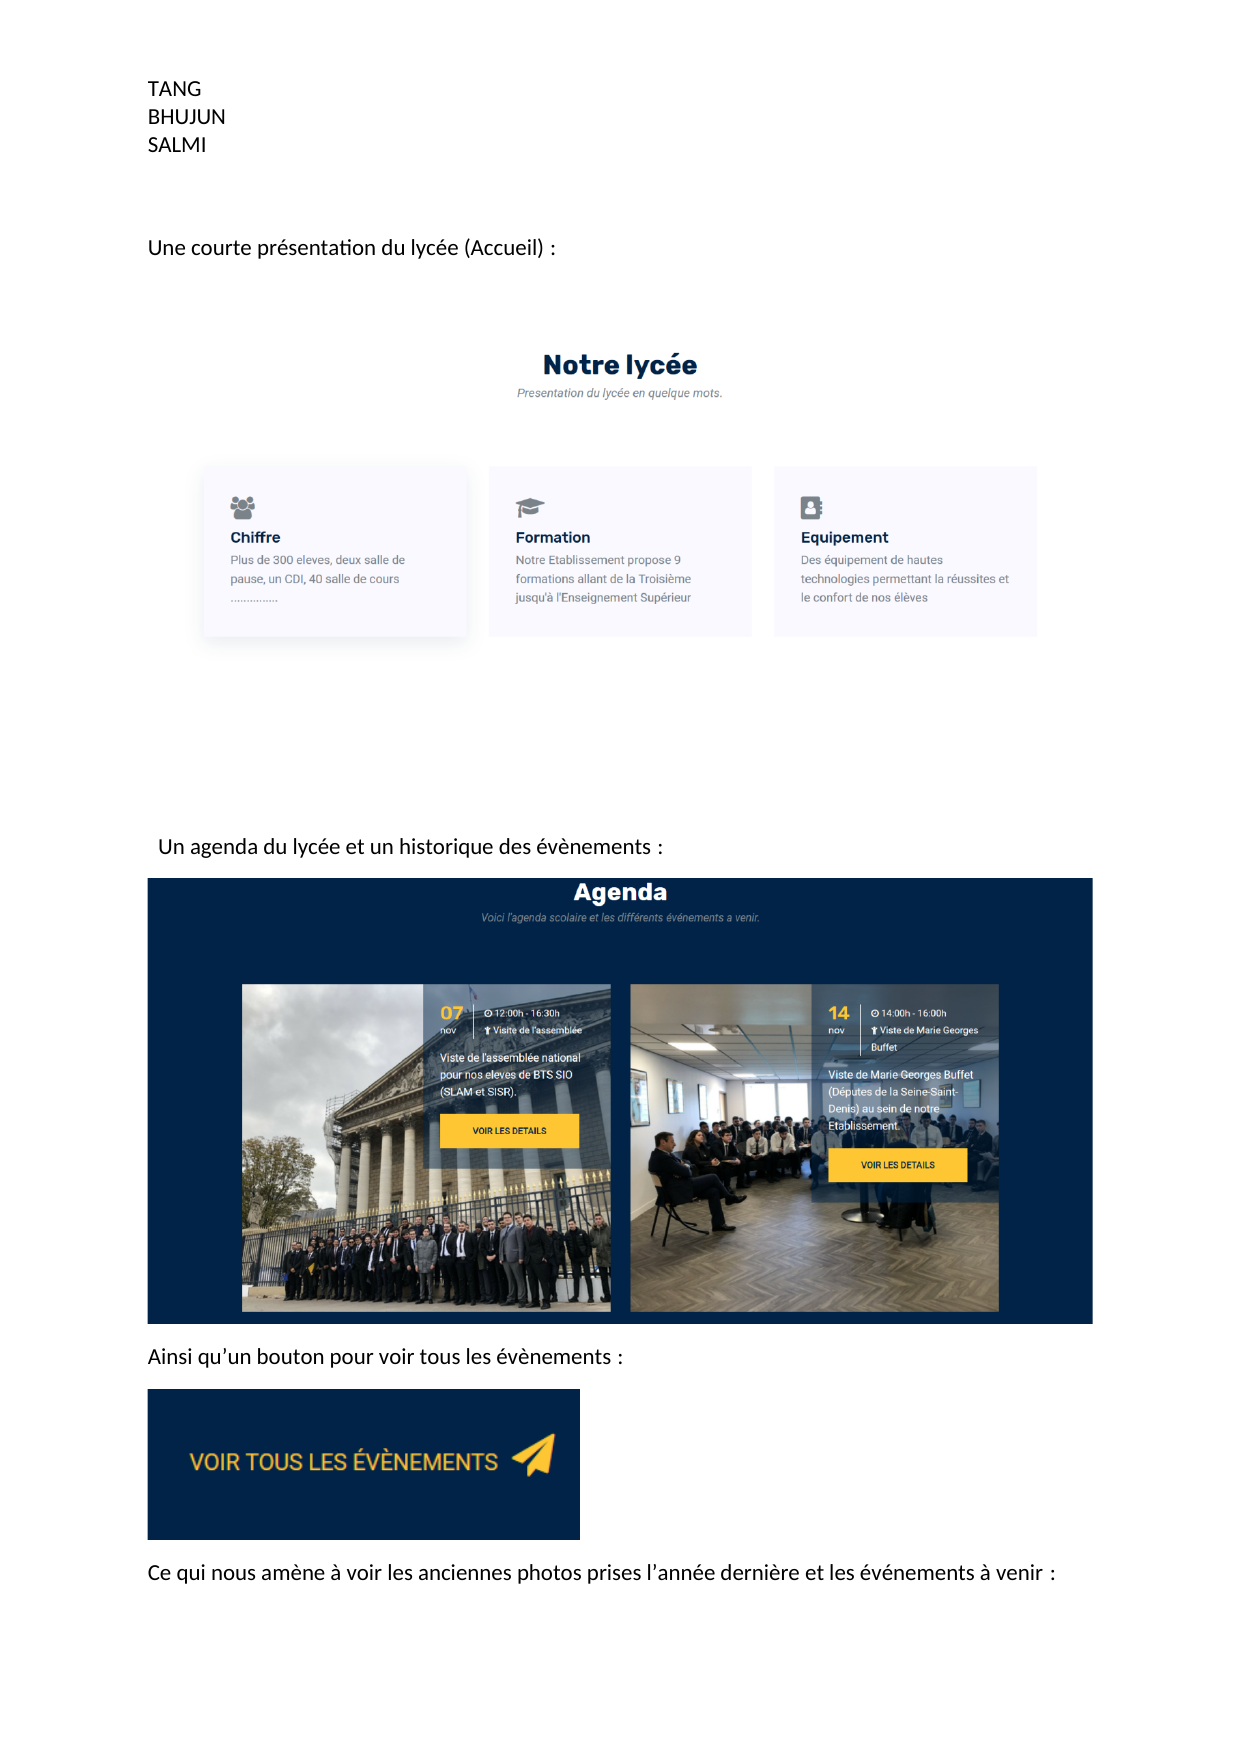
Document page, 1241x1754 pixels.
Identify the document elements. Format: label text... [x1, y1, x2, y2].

picture [147, 878, 1093, 1324]
picture [147, 279, 1093, 673]
text Ce qui nous amène à voir les anciennes photos prises l’année dernière et les événements à venir : [148, 1558, 1093, 1586]
text Un agenda du lycée et un historique des évènements : [148, 832, 1093, 860]
text Ainsi qu’un bouton pour voir tous les évènements : [148, 1342, 1093, 1370]
text Une courte présentation du lycée (Accueil) : [148, 233, 1093, 261]
picture [147, 1389, 580, 1540]
